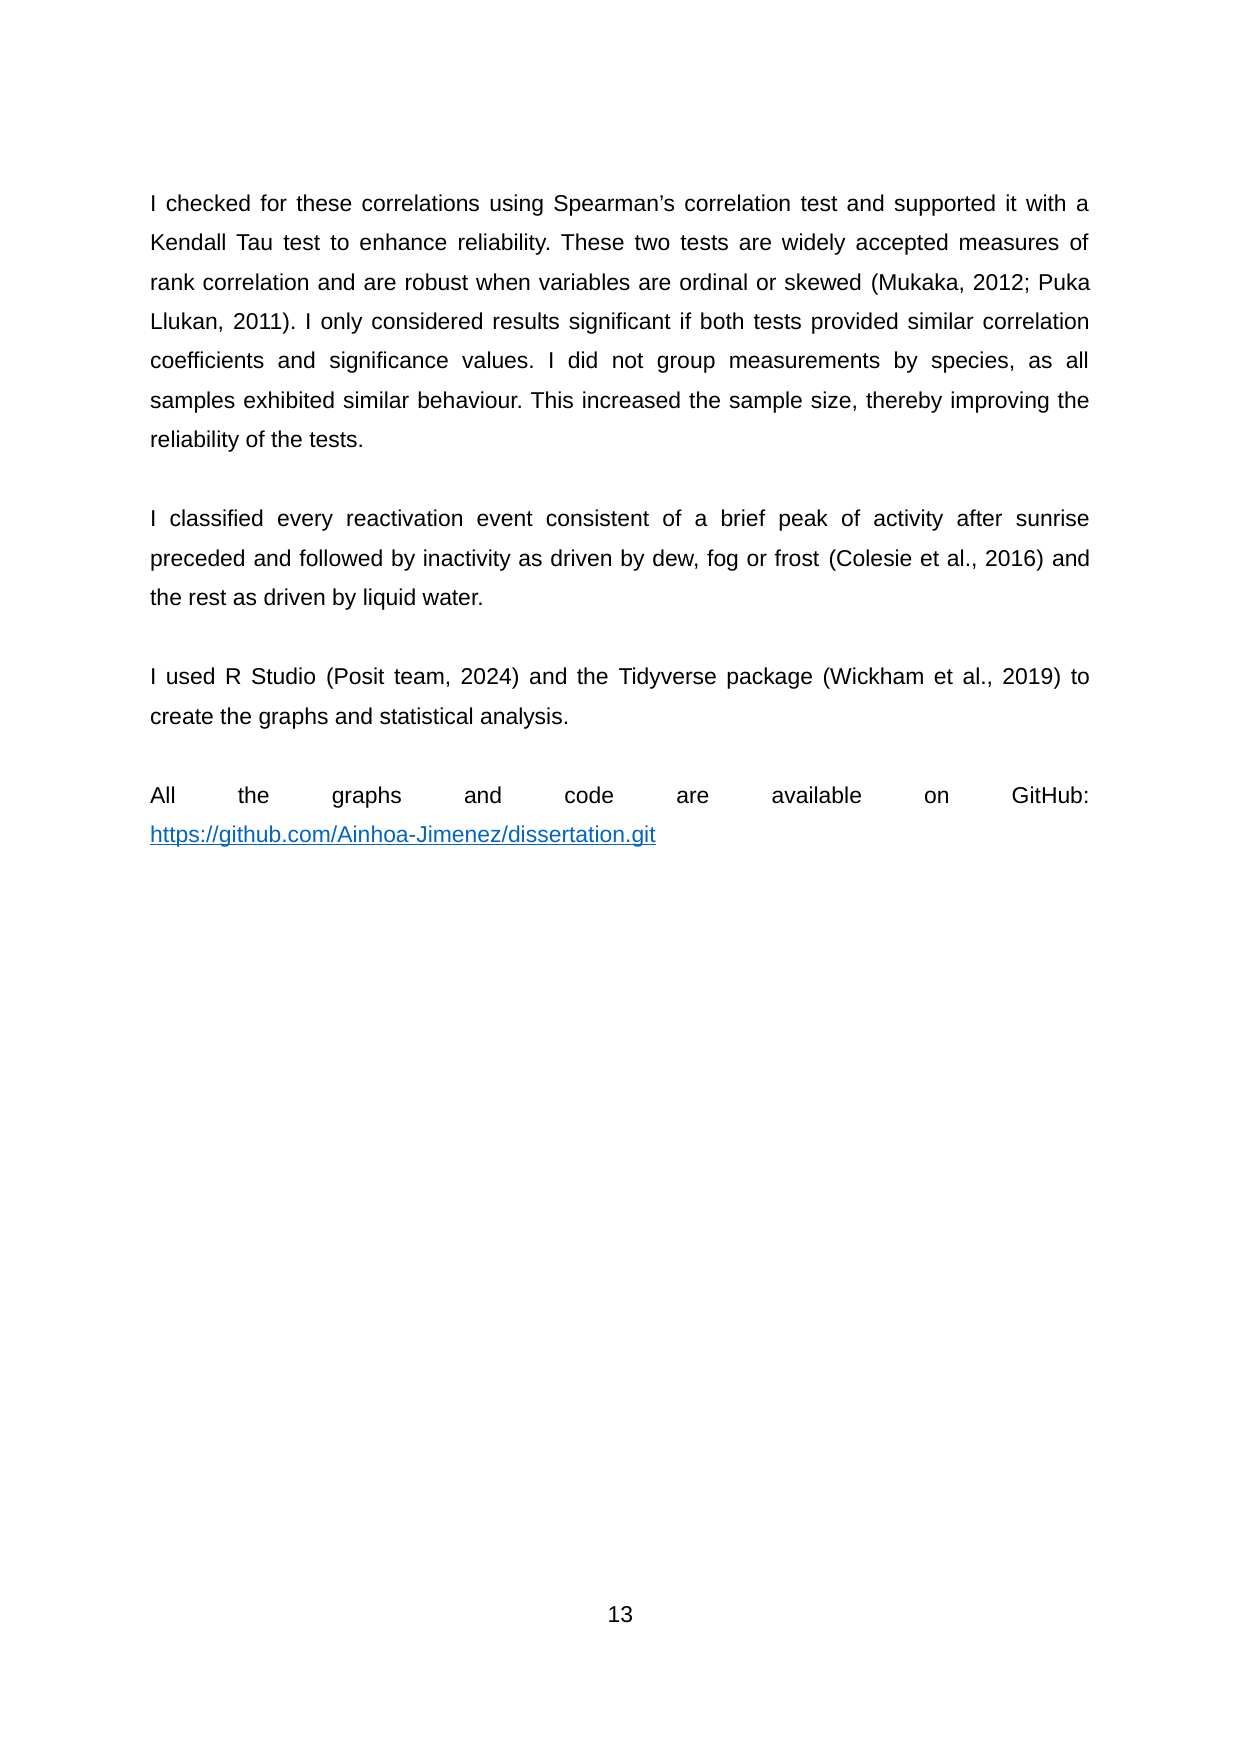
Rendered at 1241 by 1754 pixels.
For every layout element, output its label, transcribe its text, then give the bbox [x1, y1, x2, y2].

text I used R Studio and the Tidyverse package to create the graphs and statistical analysis. [150, 663, 1090, 729]
text I classified every reactivation event consistent of a brief peak of activity after sunrise preceded and followed by inactivity as driven by dew, fog or frost and the rest as driven by liquid water. [150, 505, 1090, 611]
text All the graphs and code are available on GitHub: https://github.com/Ainhoa-Jimenez/dissertation.git [150, 782, 1090, 847]
text I checked for these correlations using Spearman’s correlation test and supported it with a Kendall Tau test to enhance reliability. These two tests are widely accepted measures of rank correlation and are robust when variables are ordinal or skewed . I only considered results significant if both tests provided similar correlation coefficients and significance values. I did not group measurements by species, as all samples exhibited similar behaviour. This increased the sample size, thereby improving the reliability of the tests. [150, 189, 1090, 453]
